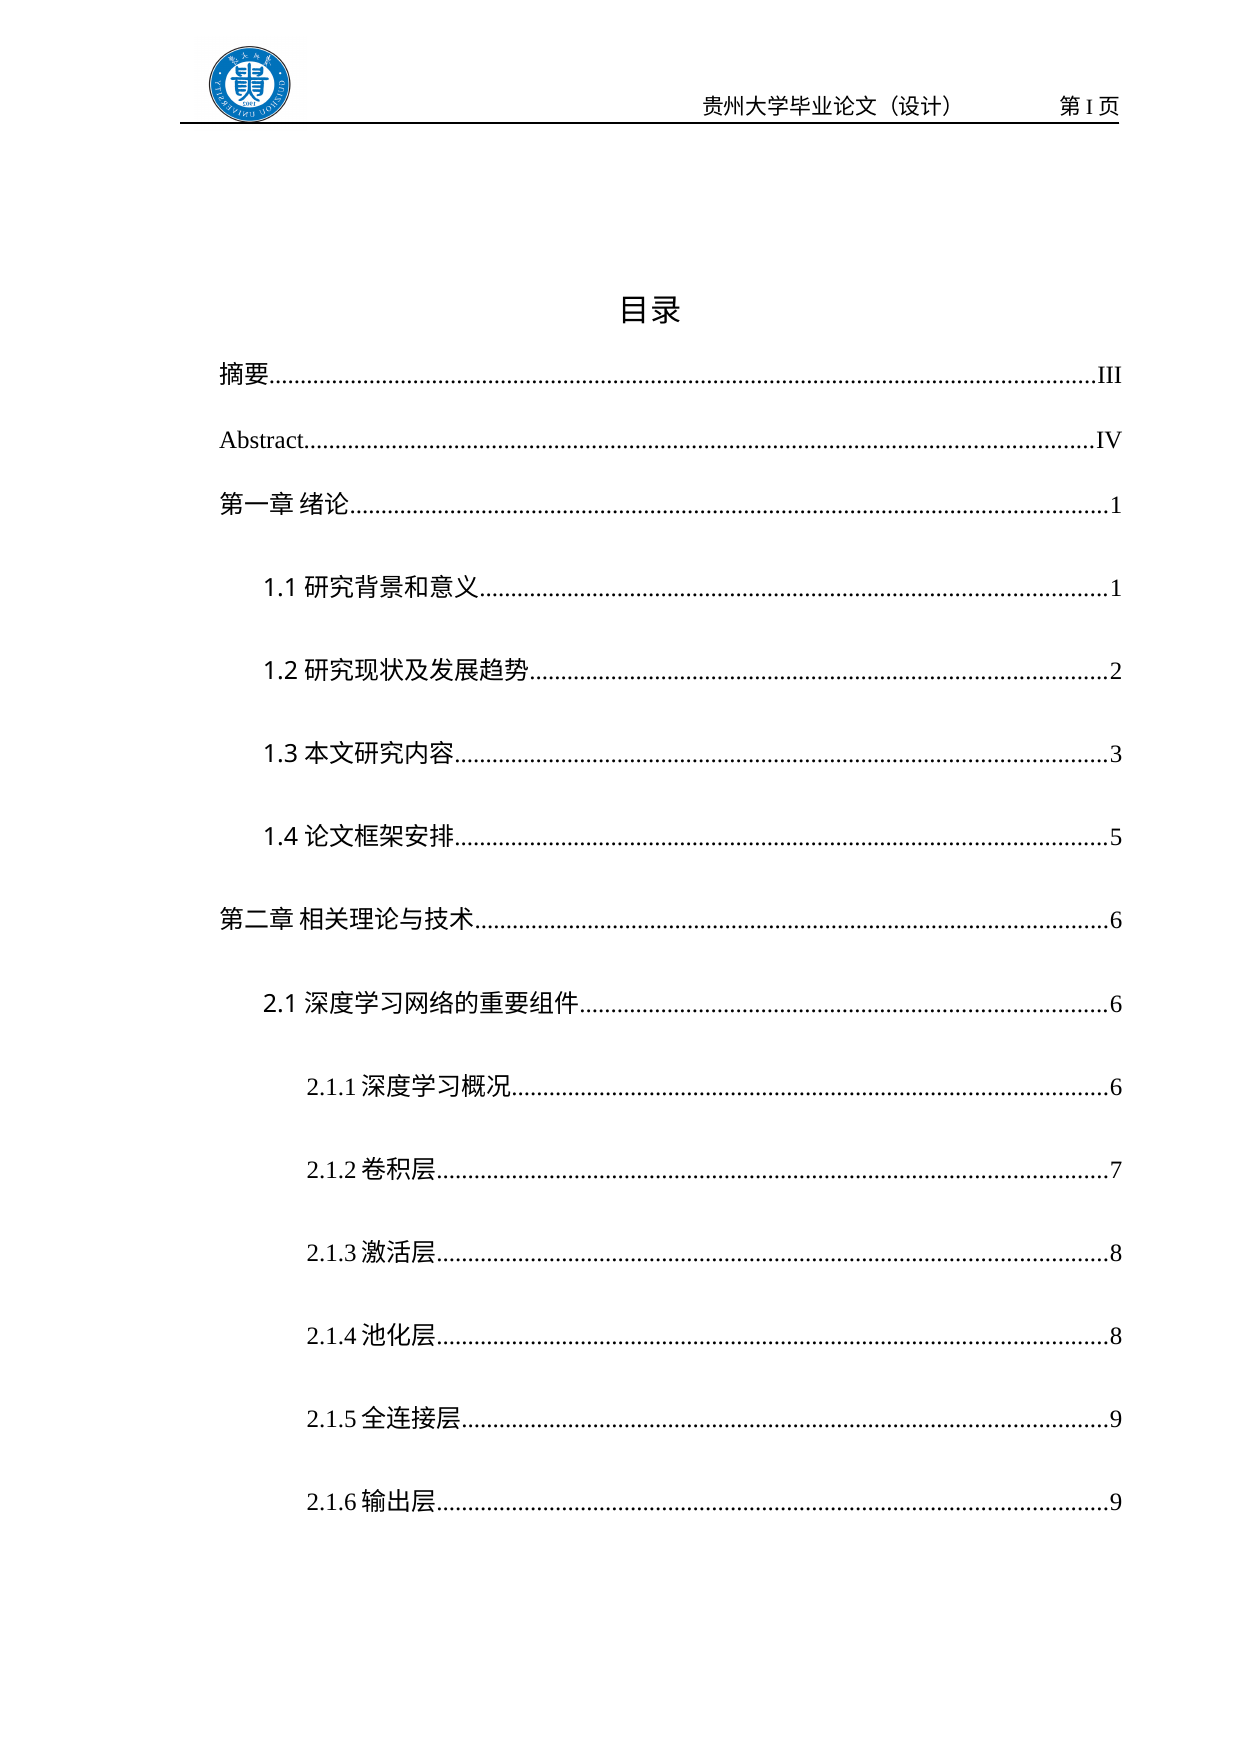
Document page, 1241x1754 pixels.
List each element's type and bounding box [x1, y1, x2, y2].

picture [194, 36, 307, 122]
picture [194, 124, 307, 131]
